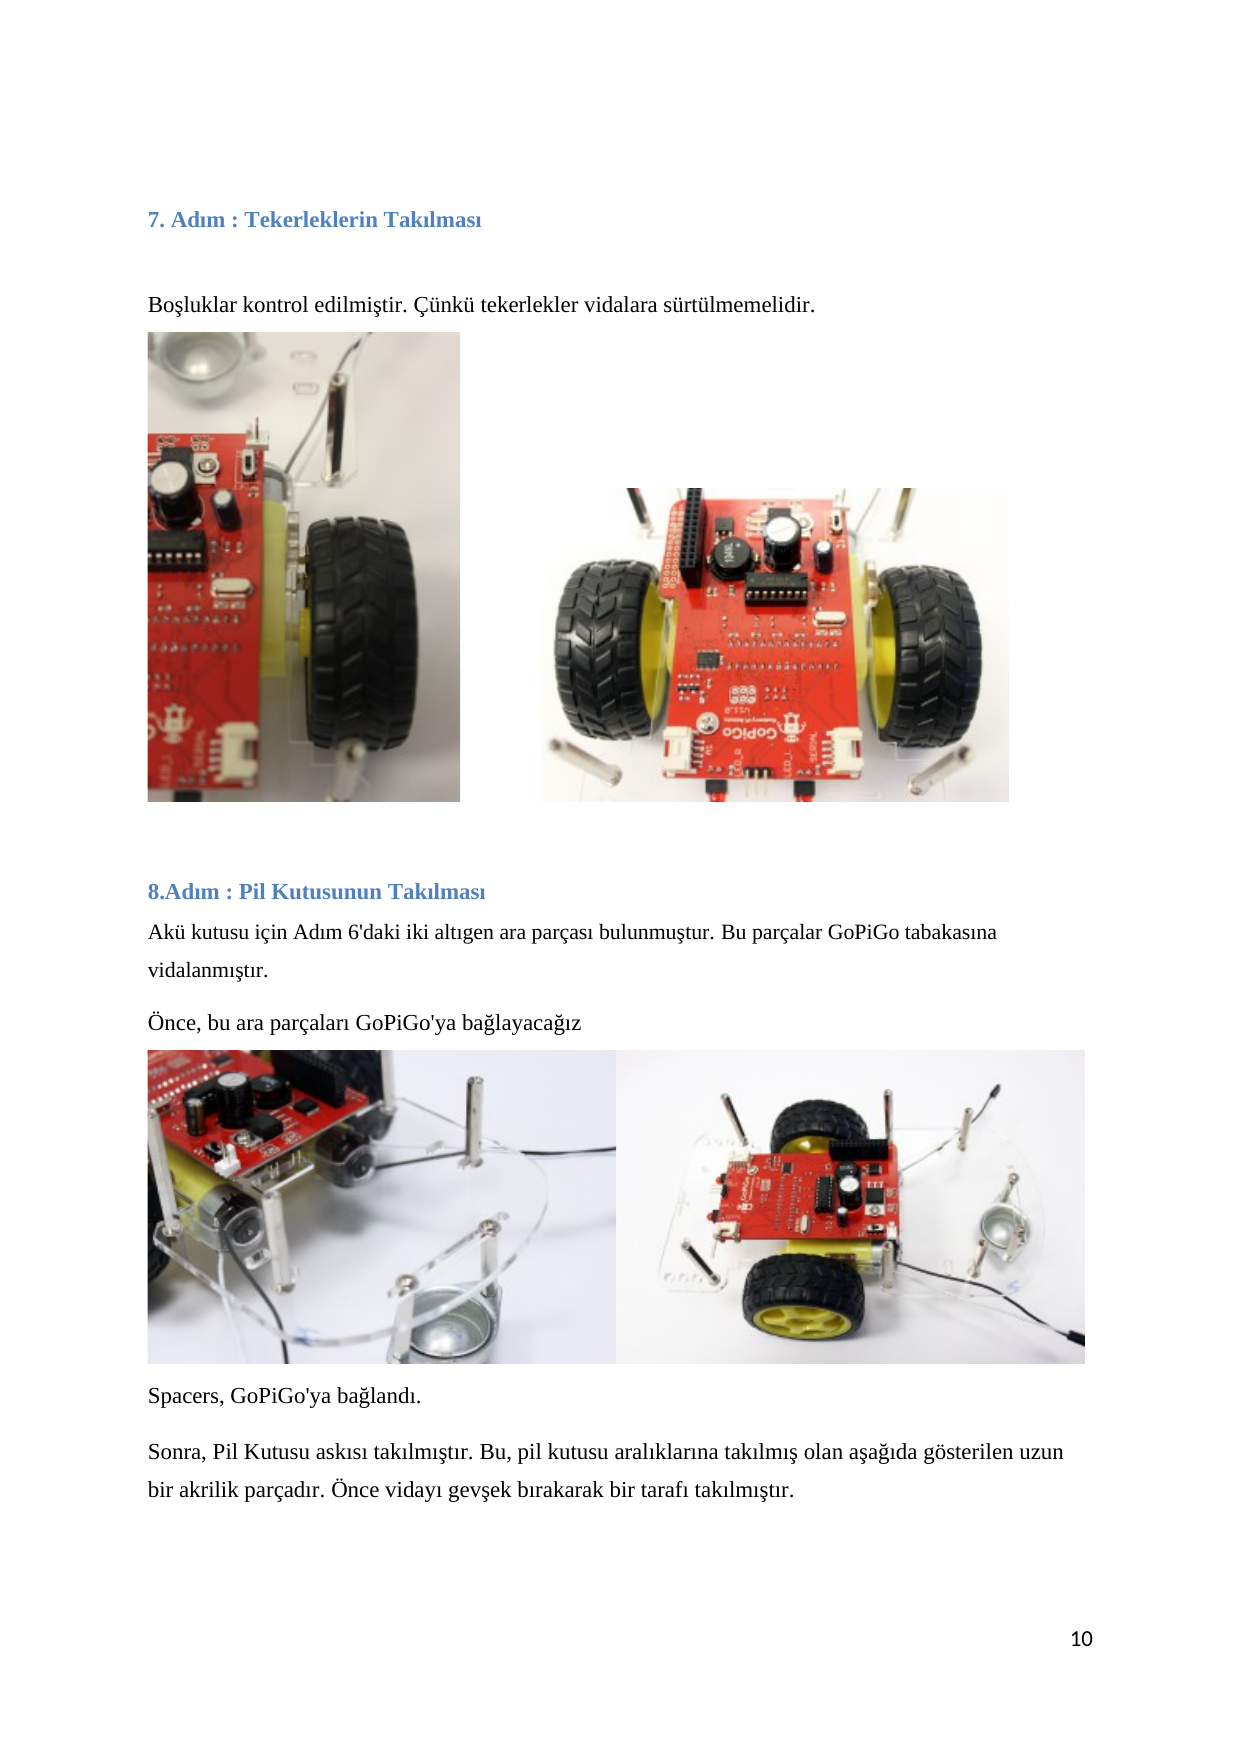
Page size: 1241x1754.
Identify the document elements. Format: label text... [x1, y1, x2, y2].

subtitle 8.Adım : Pil Kutusunun Takılması [148, 878, 1093, 905]
text Boşluklar kontrol edilmiştir. Çünkü tekerlekler vidalara sürtülmemelidir. [148, 279, 1093, 317]
subtitle 7. Adım : Tekerleklerin Takılması [148, 206, 1093, 232]
picture [540, 488, 1009, 802]
picture [147, 332, 461, 802]
picture [147, 1050, 1085, 1364]
text Spacers, GoPiGo'ya bağlandı. [148, 1382, 1093, 1408]
text Akü kutusu için Adım 6'daki iki altıgen ara parçası bulunmuştur. Bu parçalar GoPiGo tabakasına vidalanmıştır. [148, 907, 1093, 982]
text Sonra, Pil Kutusu askısı takılmıştır. Bu, pil kutusu aralıklarına takılmış olan aşağıda gösterilen uzun bir akrilik parçadır. Önce vidayı gevşek bırakarak bir tarafı takılmıştır. [148, 1427, 1093, 1502]
text Önce, bu ara parçaları GoPiGo'ya bağlayacağız [148, 997, 1093, 1035]
